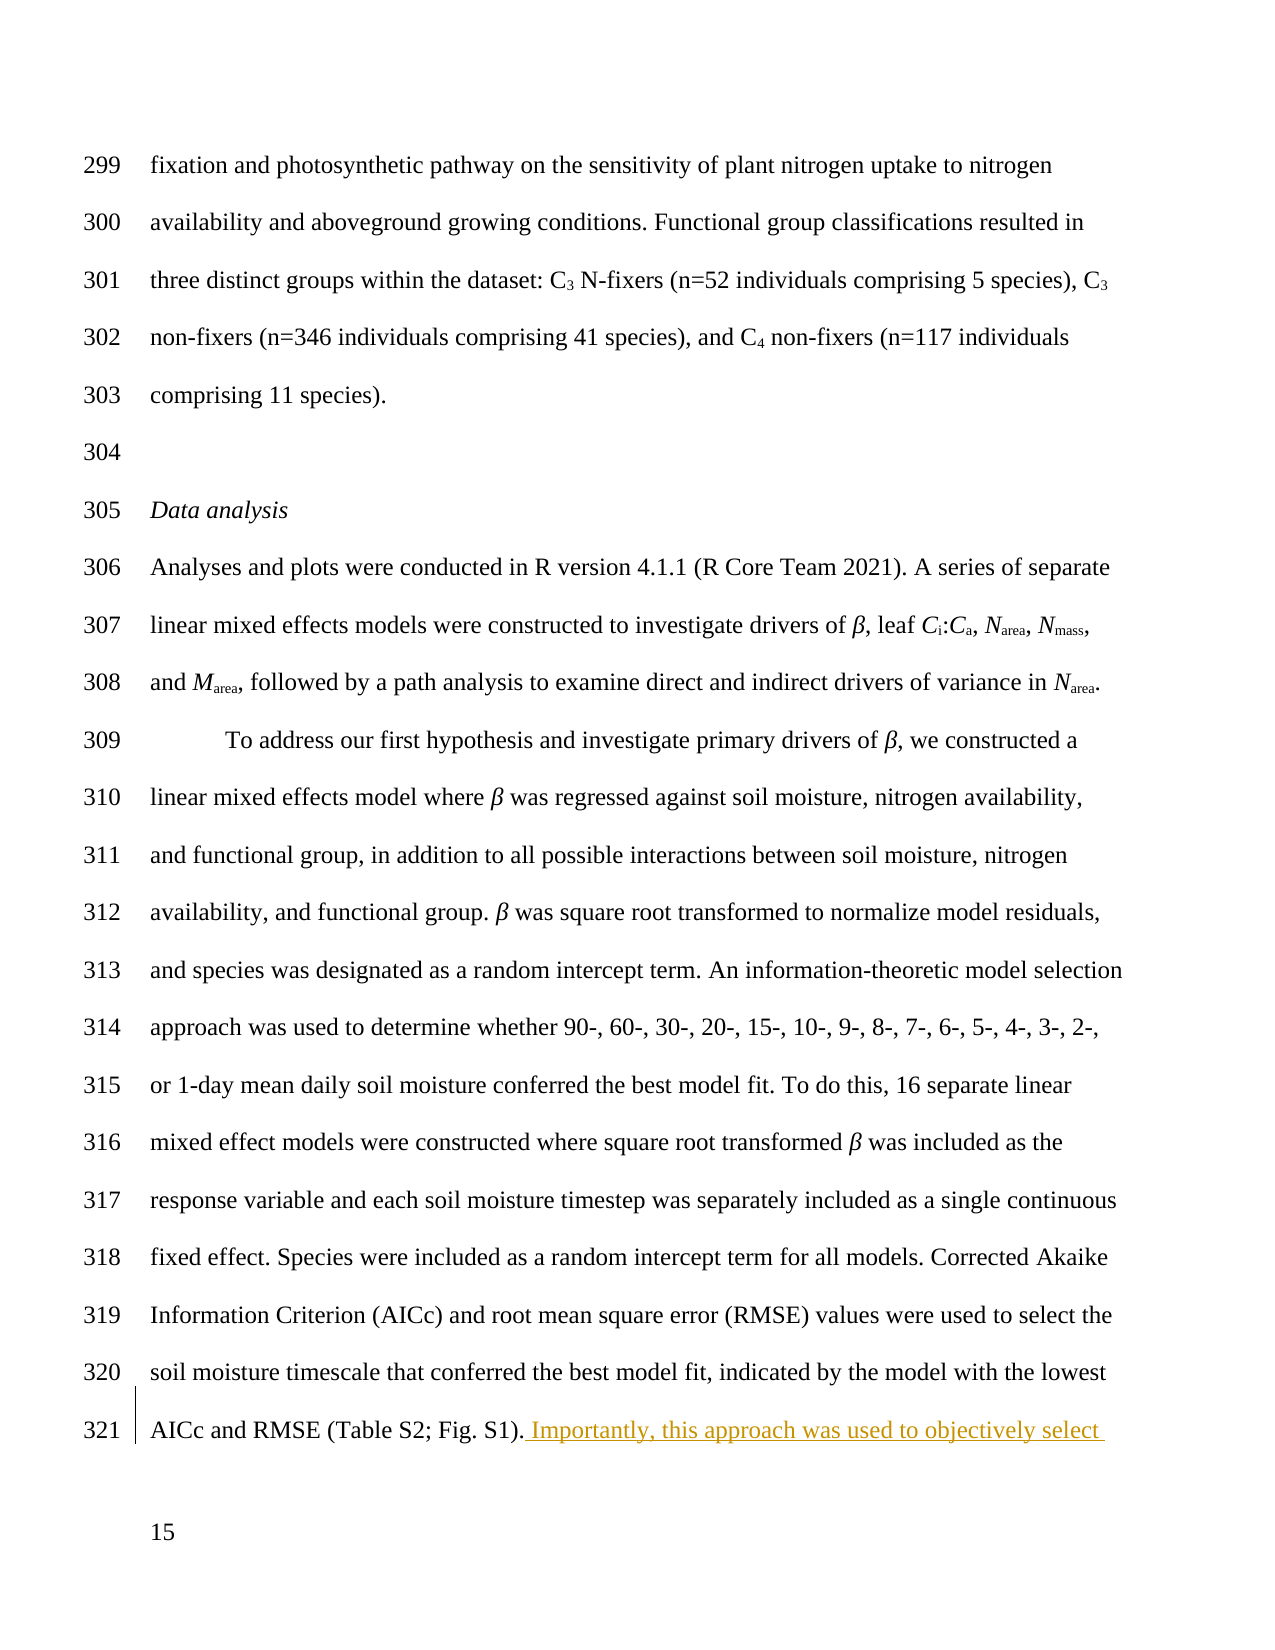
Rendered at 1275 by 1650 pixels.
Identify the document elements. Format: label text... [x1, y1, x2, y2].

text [150, 150, 1125, 409]
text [150, 725, 1125, 1444]
text Data analysis [150, 495, 1125, 524]
text Analyses and plots were conducted in R version 4.1.1 (R Core Team 2021). A series of separate linear mixed effects models were constructed to investigate drivers of β, leaf Ci:Ca, Narea, Nmass, and Marea, followed by a path analysis to examine direct and indirect drivers of variance in Narea. [150, 552, 1125, 696]
